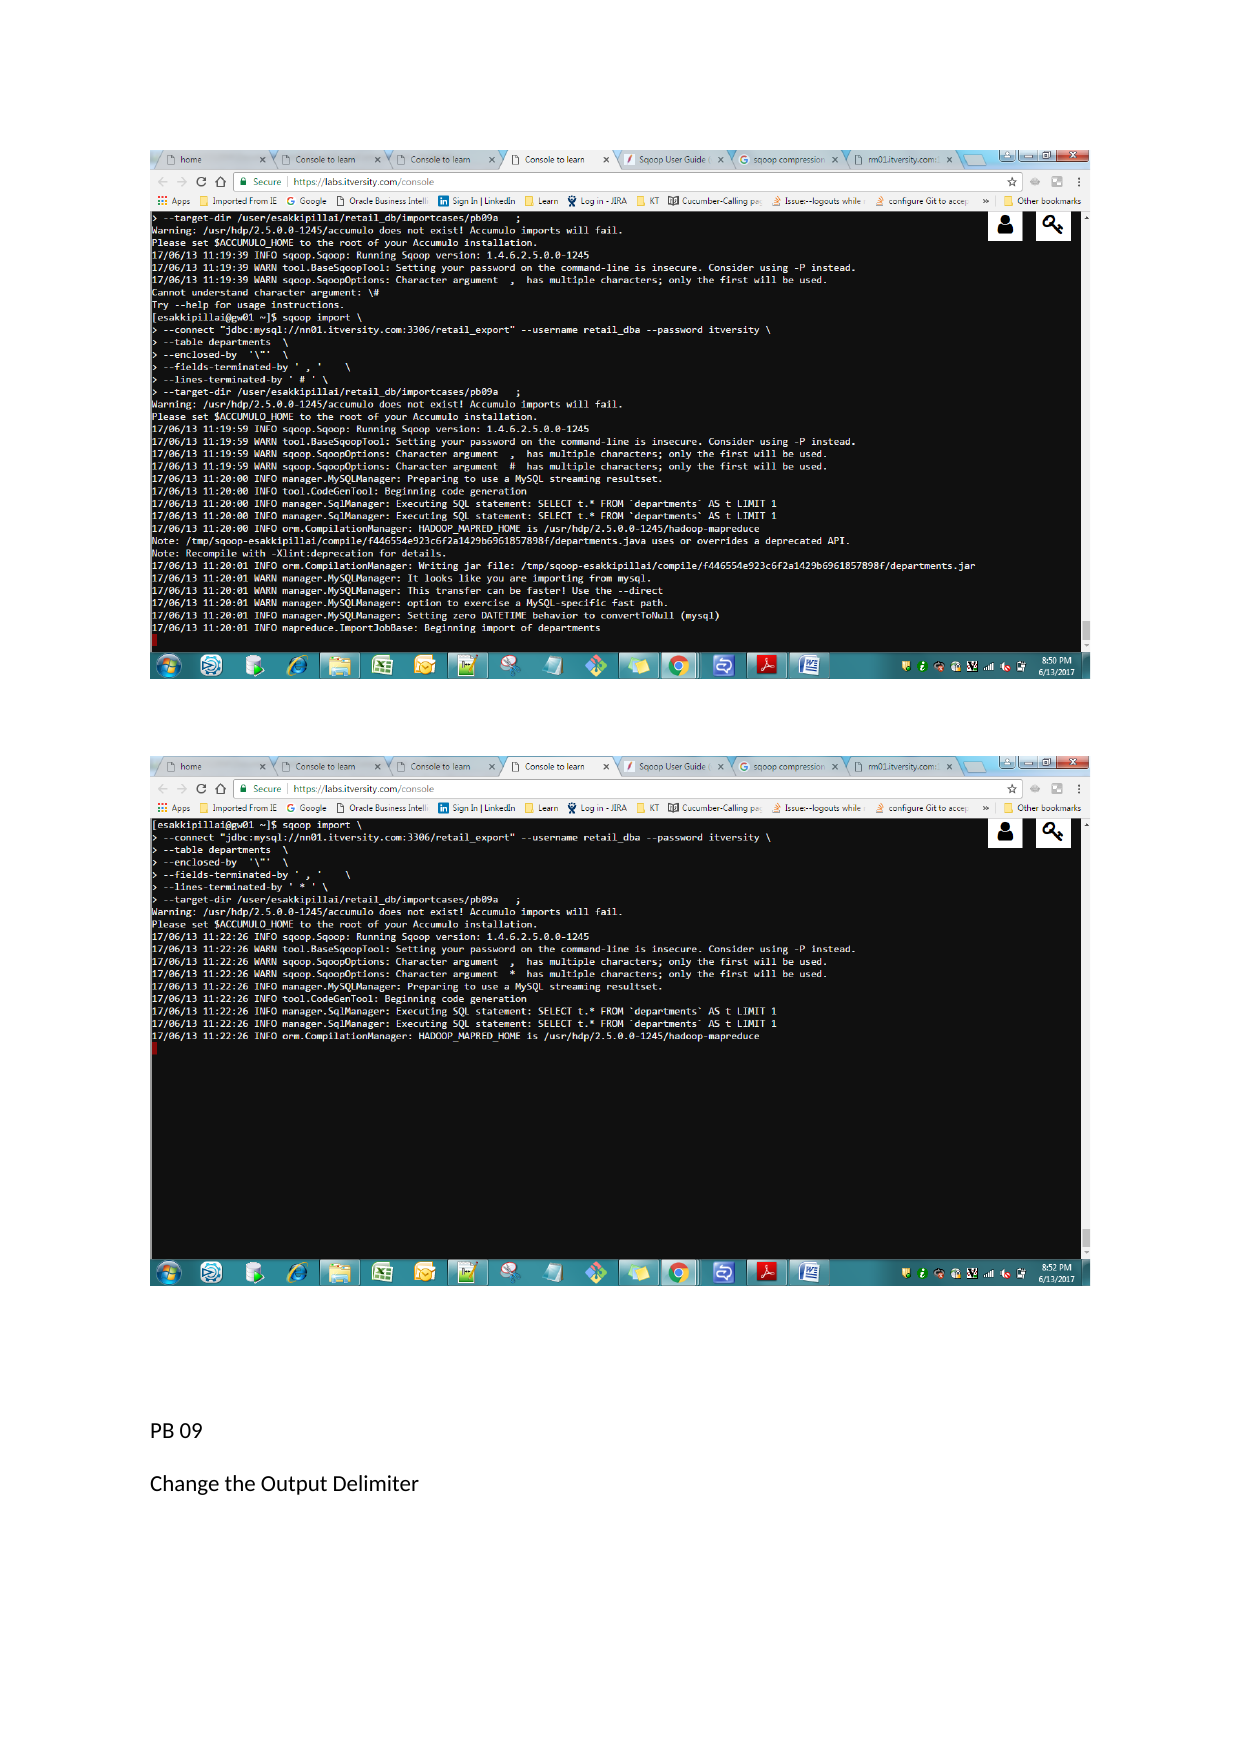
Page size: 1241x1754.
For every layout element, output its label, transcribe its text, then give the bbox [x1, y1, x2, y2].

picture [150, 150, 1091, 679]
text Change the Output Delimiter [150, 1469, 1090, 1497]
text PB 09 [150, 1416, 1090, 1444]
picture [150, 756, 1091, 1286]
